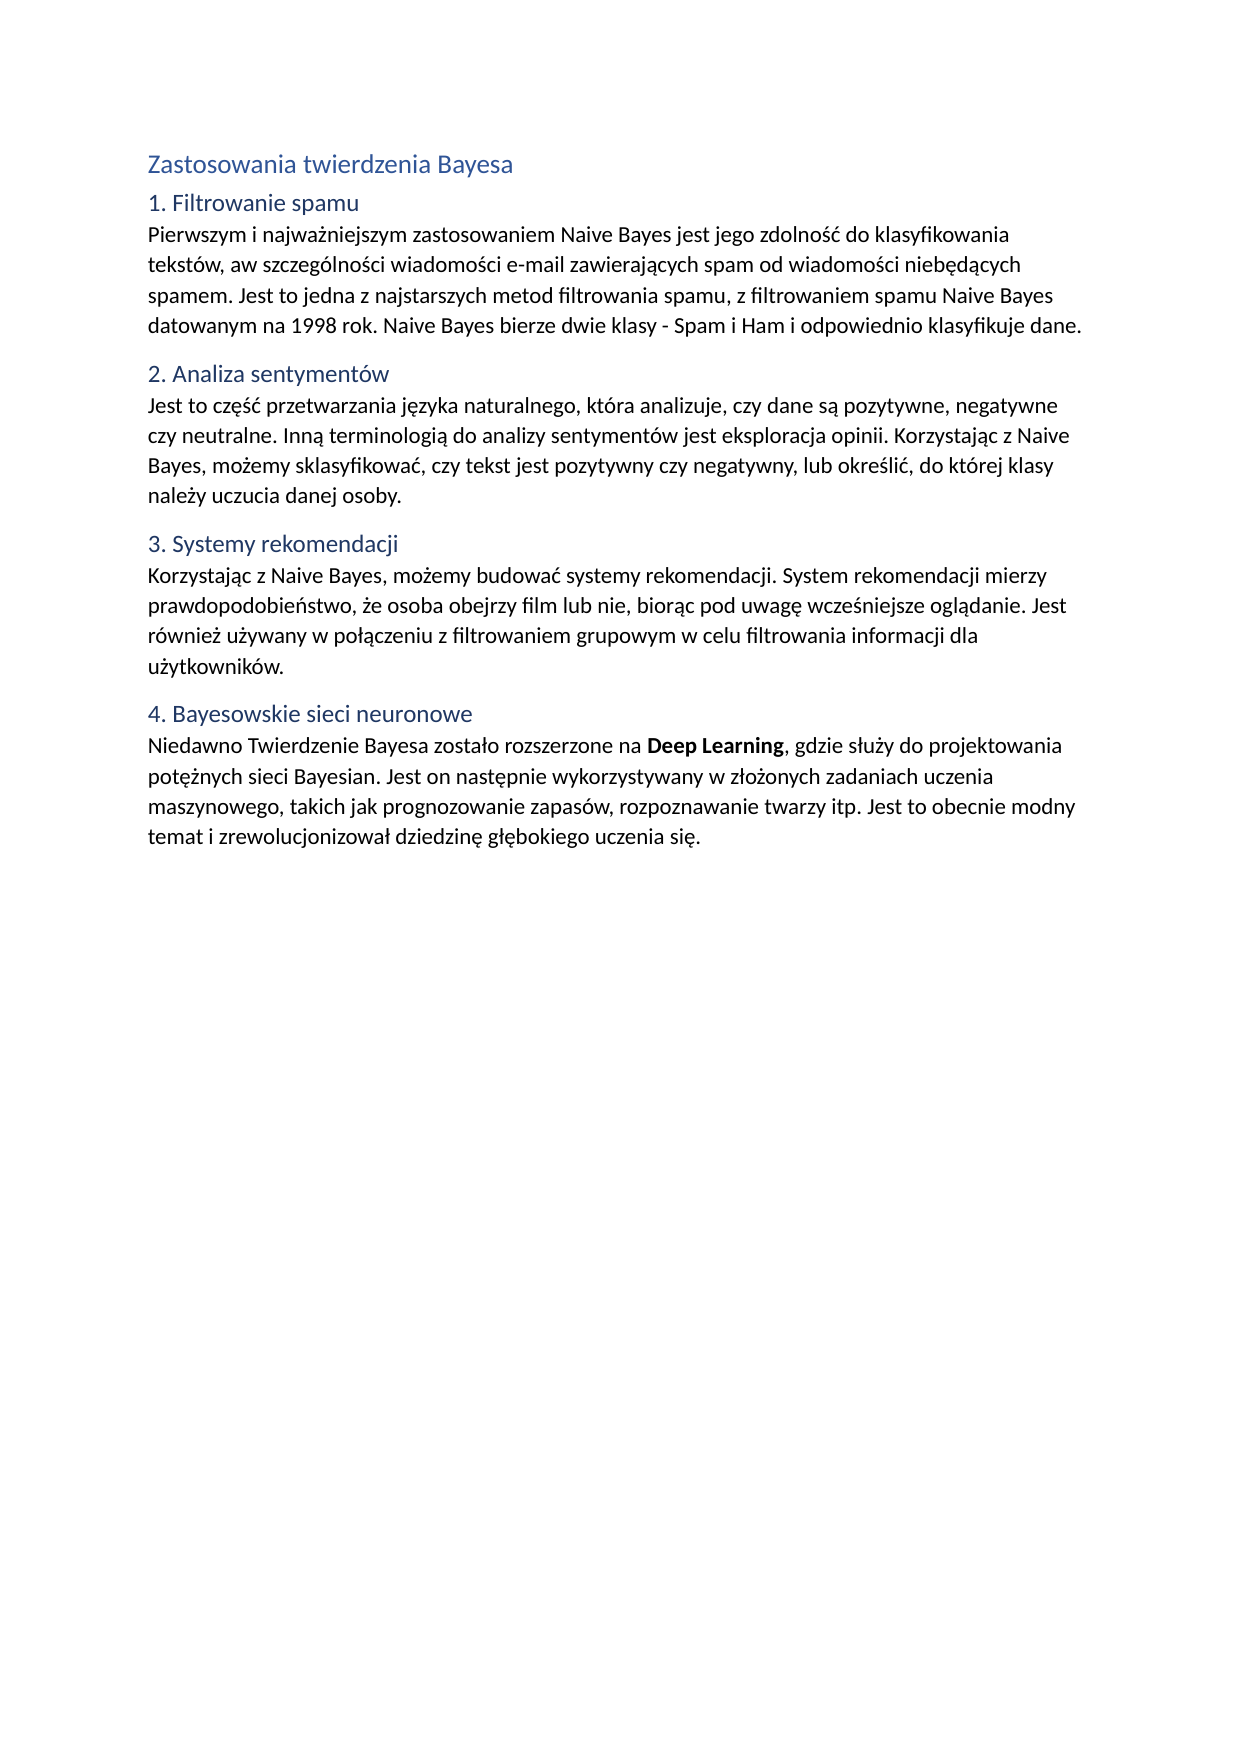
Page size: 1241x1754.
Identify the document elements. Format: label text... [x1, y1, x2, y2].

subtitle 4. Bayesowskie sieci neuronowe [148, 566, 1093, 596]
subtitle 2. Analiza sentymentów [148, 225, 1093, 255]
text Niedawno Twierdzenie Bayesa zostało rozszerzone na Deep Learning, gdzie służy do projektowania potężnych sieci Bayesian. Jest on następnie wykorzystywany w złożonych zadaniach uczenia maszynowego, takich jak prognozowanie zapasów, rozpoznawanie twarzy itp. Jest to obecnie modny temat i zrewolucjonizował dziedzinę głębokiego uczenia się. [148, 598, 1093, 717]
text Korzystając z Naive Bayes, możemy budować systemy rekomendacji. System rekomendacji mierzy prawdopodobieństwo, że osoba obejrzy film lub nie, biorąc pod uwagę wcześniejsze oglądanie. Jest również używany w połączeniu z filtrowaniem grupowym w celu filtrowania informacji dla użytkowników. [148, 428, 1093, 547]
text Jest to część przetwarzania języka naturalnego, która analizuje, czy dane są pozytywne, negatywne czy neutralne. Inną terminologią do analizy sentymentów jest eksploracja opinii. Korzystając z Naive Bayes, możemy sklasyfikować, czy tekst jest pozytywny czy negatywny, lub określić, do której klasy należy uczucia danej osoby. [148, 258, 1093, 376]
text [148, 148, 1093, 206]
subtitle 3. Systemy rekomendacji [148, 395, 1093, 426]
